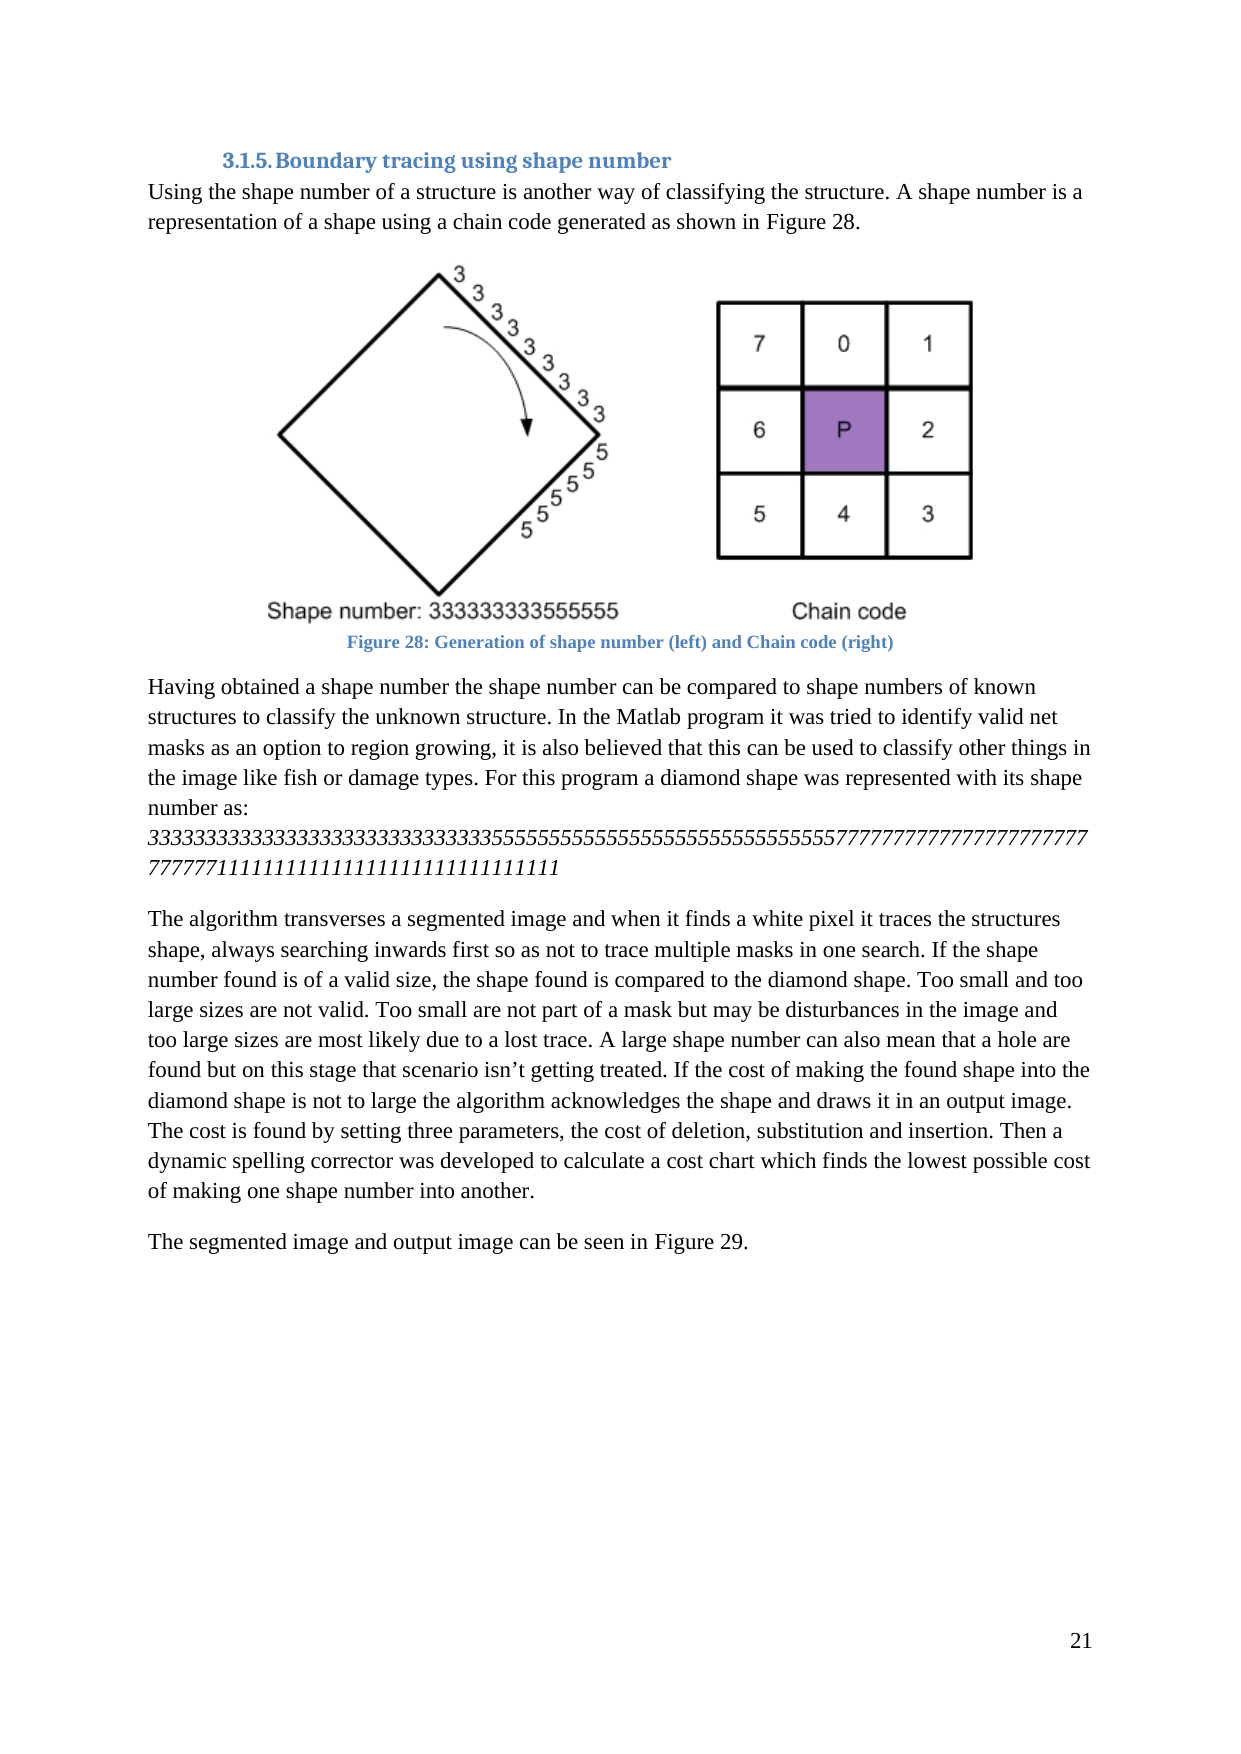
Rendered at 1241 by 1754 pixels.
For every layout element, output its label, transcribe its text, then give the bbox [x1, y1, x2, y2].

text Using the shape number of a structure is another way of classifying the structure. A shape number is a representation of a shape using a chain code generated as shown in Figure 28. [148, 178, 1093, 234]
text Having obtained a shape number the shape number can be compared to shape numbers of known structures to classify the unknown structure. In the Matlab program it was tried to identify valid net masks as an option to region growing, it is also believed that this can be used to classify other things in the image like fish or damage types. For this program a diamond shape was represented with its shape number as: 3333333333333333333333333333335555555555555555555555555555557777777777777777777777777777111111111111111111111111111111 [148, 673, 1093, 881]
text The segmented image and output image can be seen in Figure 29. [148, 1228, 1093, 1255]
subtitle Boundary tracing using shape number [223, 148, 1093, 174]
picture [267, 259, 973, 627]
text Figure 28: Generation of shape number (left) and Chain code (right) [148, 631, 1093, 652]
text The algorithm transverses a segmented image and when it finds a white pixel it traces the structures shape, always searching inwards first so as not to trace multiple masks in one search. If the shape number found is of a valid size, the shape found is compared to the diamond shape. Too small and too large sizes are not valid. Too small are not part of a mask but may be disturbances in the image and too large sizes are most likely due to a lost trace. A large shape number can also mean that a hole are found but on this stage that scenario isn’t getting treated. If the cost of making the found shape into the diamond shape is not to large the algorithm acknowledges the shape and draws it in an output image. The cost is found by setting three parameters, the cost of deletion, substitution and insertion. Then a dynamic spelling corrector was developed to calculate a cost chart which finds the lowest possible cost of making one shape number into another. [148, 905, 1093, 1204]
